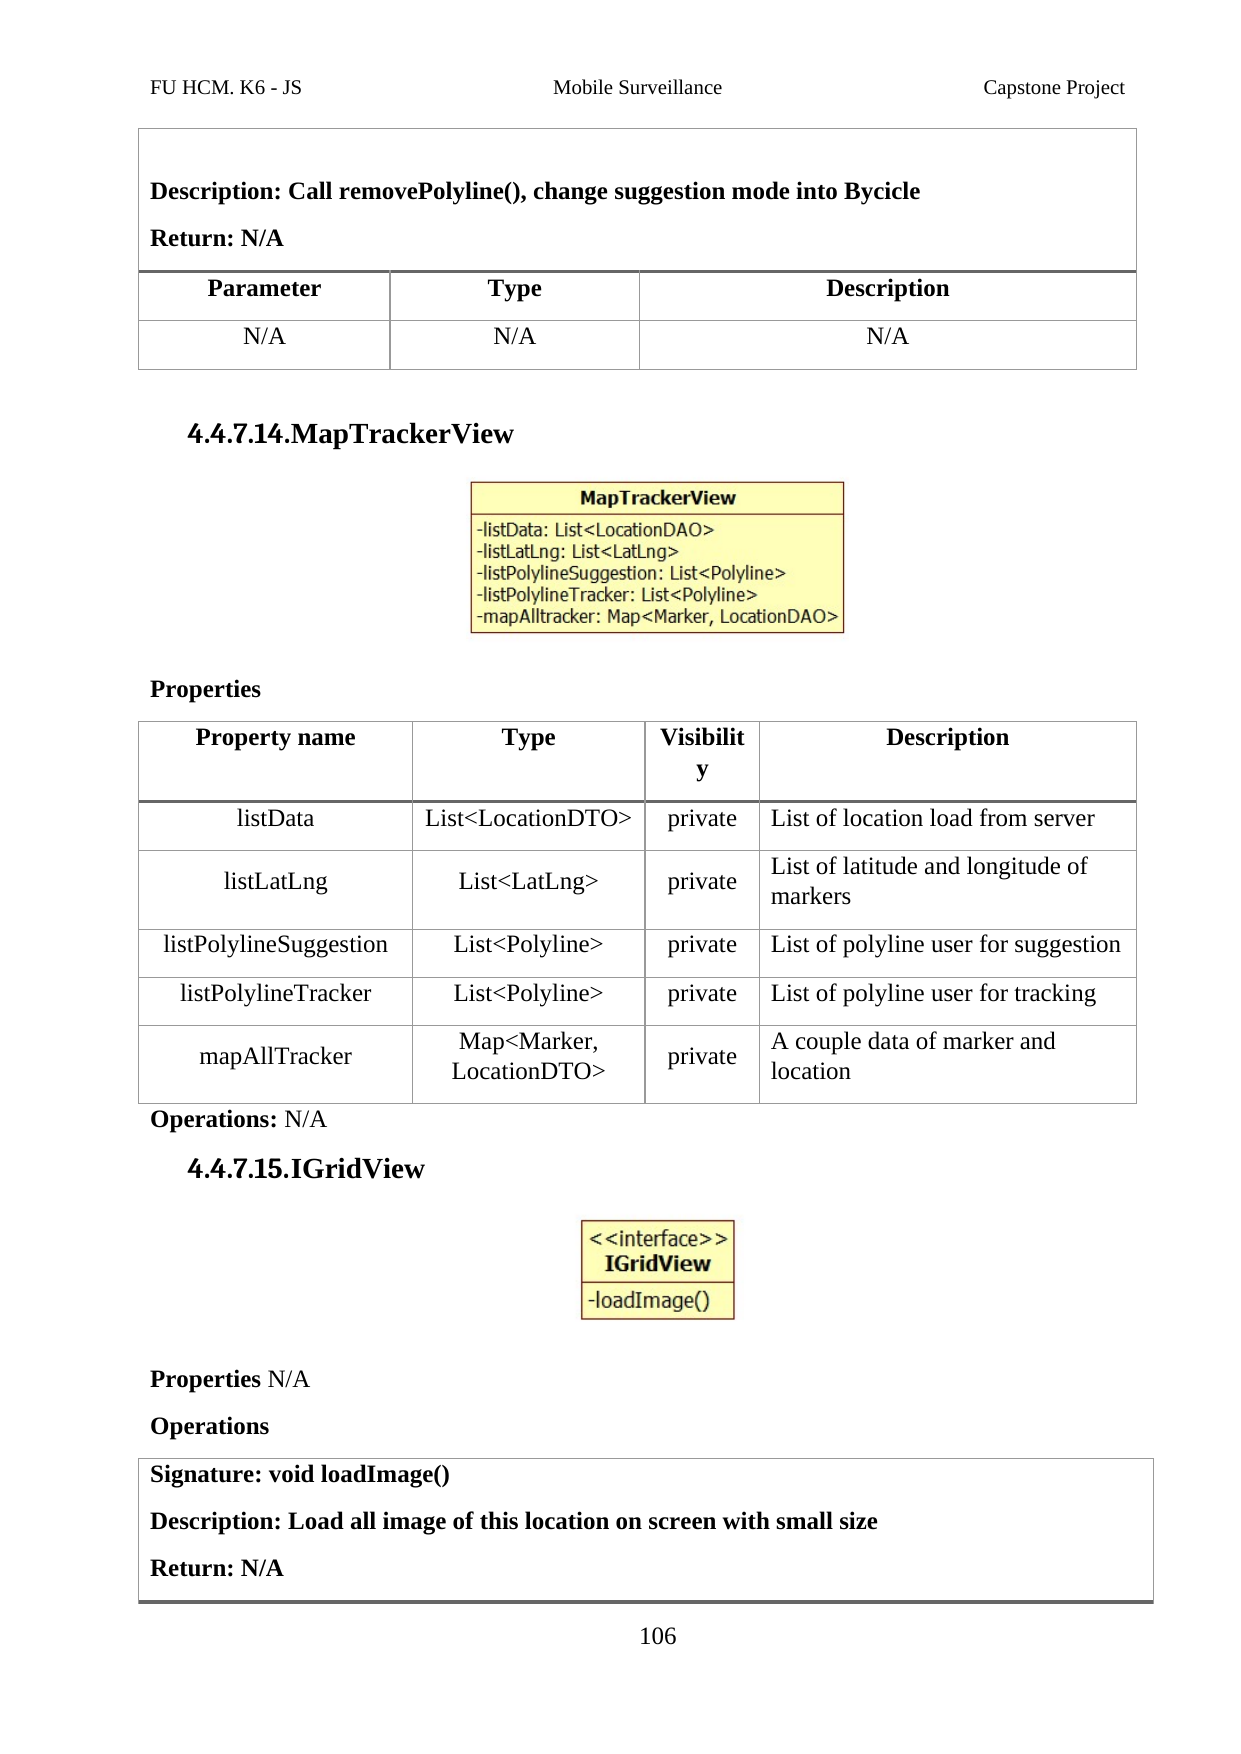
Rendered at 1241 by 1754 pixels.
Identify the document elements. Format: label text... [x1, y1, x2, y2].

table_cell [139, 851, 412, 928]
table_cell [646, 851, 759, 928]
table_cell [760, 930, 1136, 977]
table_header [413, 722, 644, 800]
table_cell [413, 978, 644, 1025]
text Properties [150, 674, 1165, 703]
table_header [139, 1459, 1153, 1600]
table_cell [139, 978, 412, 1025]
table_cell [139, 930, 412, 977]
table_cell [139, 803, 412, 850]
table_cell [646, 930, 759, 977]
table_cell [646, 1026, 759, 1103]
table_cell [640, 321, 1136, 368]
picture [555, 1194, 760, 1346]
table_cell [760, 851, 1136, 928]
text Properties N/A [150, 1364, 1165, 1393]
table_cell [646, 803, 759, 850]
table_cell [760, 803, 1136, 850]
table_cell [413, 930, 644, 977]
text Operations [150, 1411, 1165, 1440]
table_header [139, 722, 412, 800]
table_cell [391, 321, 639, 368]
subtitle MapTrackerView [187, 417, 1165, 451]
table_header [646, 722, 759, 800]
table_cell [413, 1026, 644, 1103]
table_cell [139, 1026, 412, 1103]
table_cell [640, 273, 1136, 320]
picture [448, 459, 867, 656]
text Operations: N/A [150, 1104, 1165, 1133]
subtitle IGridView [187, 1151, 1165, 1186]
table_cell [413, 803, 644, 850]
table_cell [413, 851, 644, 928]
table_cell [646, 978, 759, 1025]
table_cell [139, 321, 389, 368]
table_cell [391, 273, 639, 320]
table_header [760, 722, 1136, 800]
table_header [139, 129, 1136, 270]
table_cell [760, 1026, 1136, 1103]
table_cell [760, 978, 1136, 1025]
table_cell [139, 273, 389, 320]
